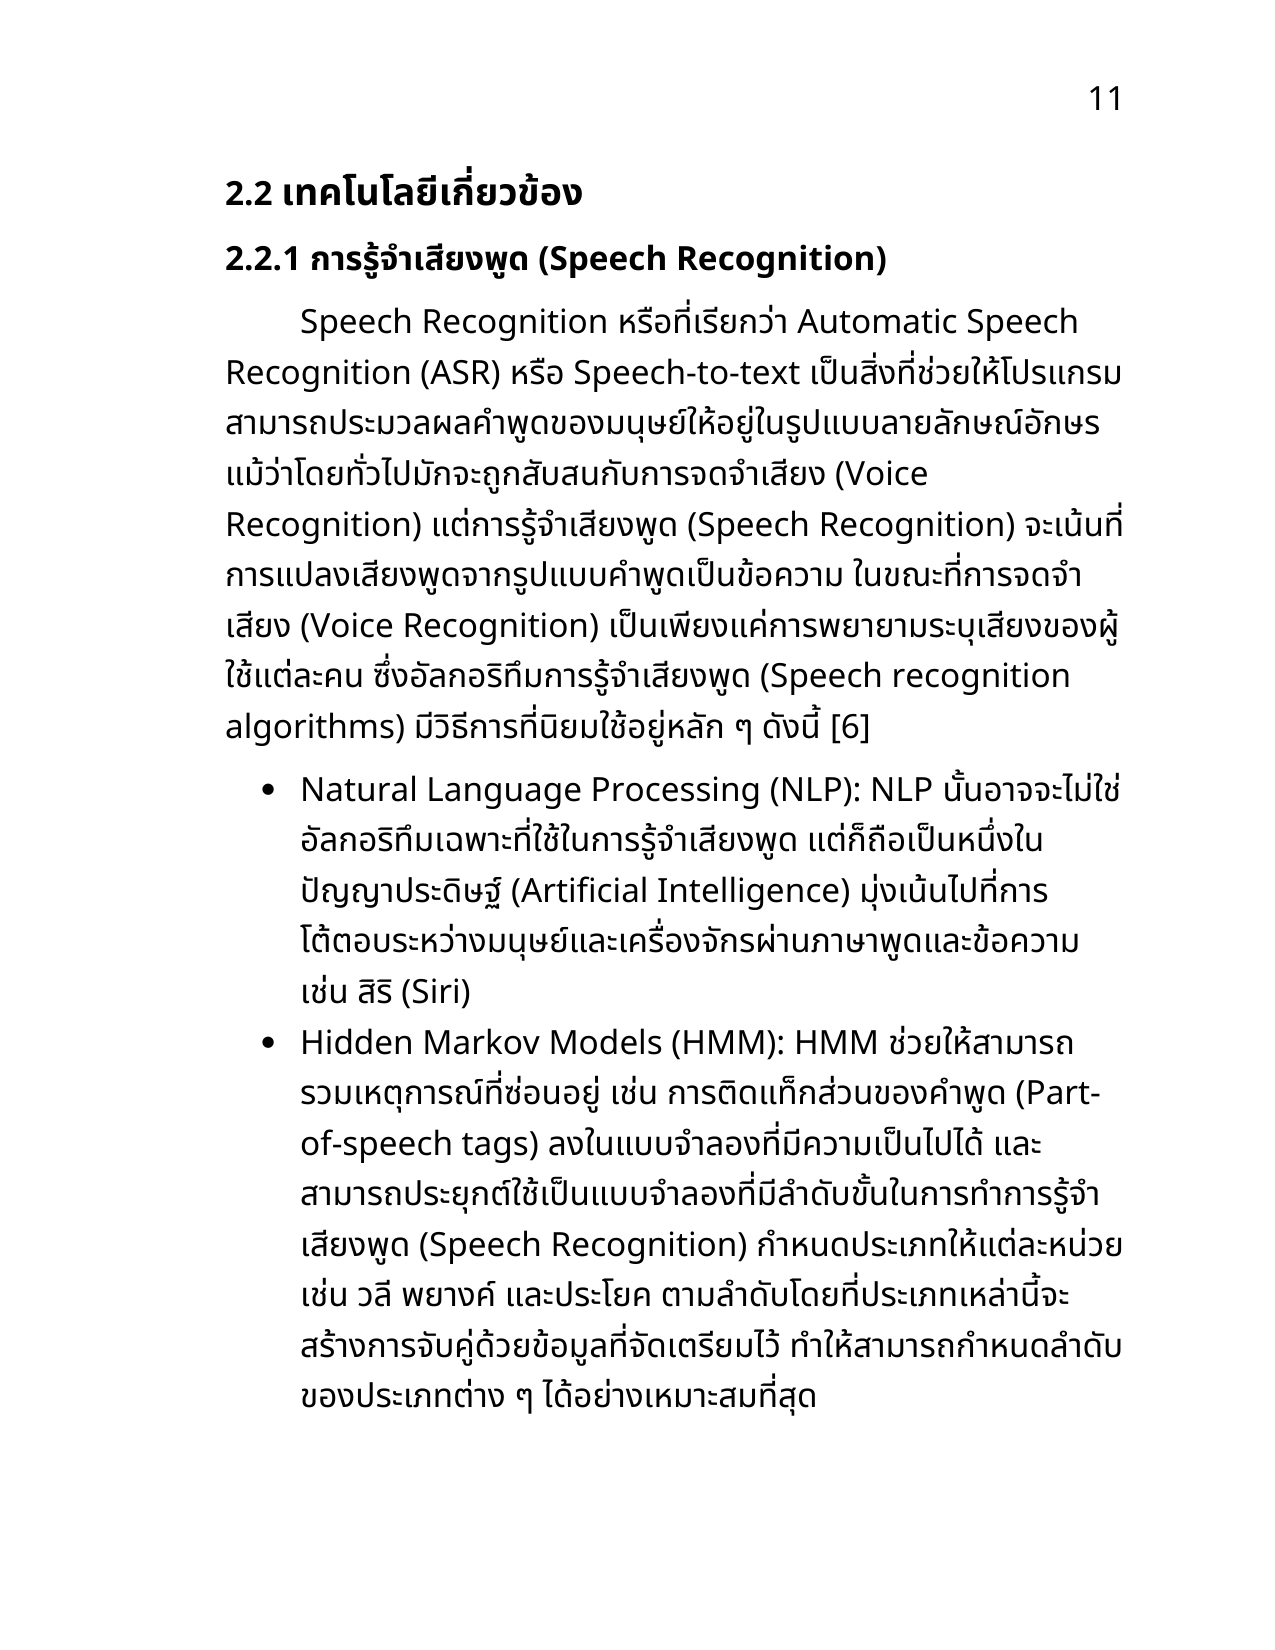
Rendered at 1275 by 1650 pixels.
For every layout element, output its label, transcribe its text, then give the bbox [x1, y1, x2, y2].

subtitle เทคโนโลยีเกี่ยวข้อง [225, 166, 1125, 222]
list Natural Language Processing (NLP): NLP นั้นอาจจะไม่ใช่อัลกอริทึมเฉพาะที่ใช้ในการรู้จำเสียงพูด แต่ก็ถือเป็นหนึ่งในปัญญาประดิษฐ์ (Artificial Intelligence) มุ่งเน้นไปที่การโต้ตอบระหว่างมนุษย์และเครื่องจักรผ่านภาษาพูดและข้อความ เช่น สิริ (Siri) [262, 766, 1125, 1018]
subtitle การรู้จำเสียงพูด (Speech Recognition) [225, 235, 1125, 286]
text Speech Recognition หรือที่เรียกว่า Automatic Speech Recognition (ASR) หรือ Speech-to-text เป็นสิ่งที่ช่วยให้โปรแกรมสามารถประมวลผลคำพูดของมนุษย์ให้อยู่ในรูปแบบลายลักษณ์อักษร แม้ว่าโดยทั่วไปมักจะถูกสับสนกับการจดจำเสียง (Voice Recognition) แต่การรู้จำเสียงพูด (Speech Recognition) จะเน้นที่การแปลงเสียงพูดจากรูปแบบคำพูดเป็นข้อความ ในขณะที่การจดจำเสียง (Voice Recognition) เป็นเพียงแค่การพยายามระบุเสียงของผู้ใช้แต่ละคน ซึ่งอัลกอริทึมการรู้จำเสียงพูด (Speech recognition algorithms) มีวิธีการที่นิยมใช้อยู่หลัก ๆ ดังนี้ [6] [225, 298, 1125, 753]
list Hidden Markov Models (HMM): HMM ช่วยให้สามารถรวมเหตุการณ์ที่ซ่อนอยู่ เช่น การติดแท็กส่วนของคำพูด (Part-of-speech tags) ลงในแบบจำลองที่มีความเป็นไปได้ และสามารถประยุกต์ใช้เป็นแบบจำลองที่มีลำดับขั้นในการทำการรู้จำเสียงพูด (Speech Recognition) กำหนดประเภทให้แต่ละหน่วย เช่น วลี พยางค์ และประโยค ตามลำดับโดยที่ประเภทเหล่านี้จะสร้างการจับคู่ด้วยข้อมูลที่จัดเตรียมไว้ ทำให้สามารถกำหนดลำดับของประเภทต่าง ๆ ได้อย่างเหมาะสมที่สุด [262, 1018, 1125, 1423]
